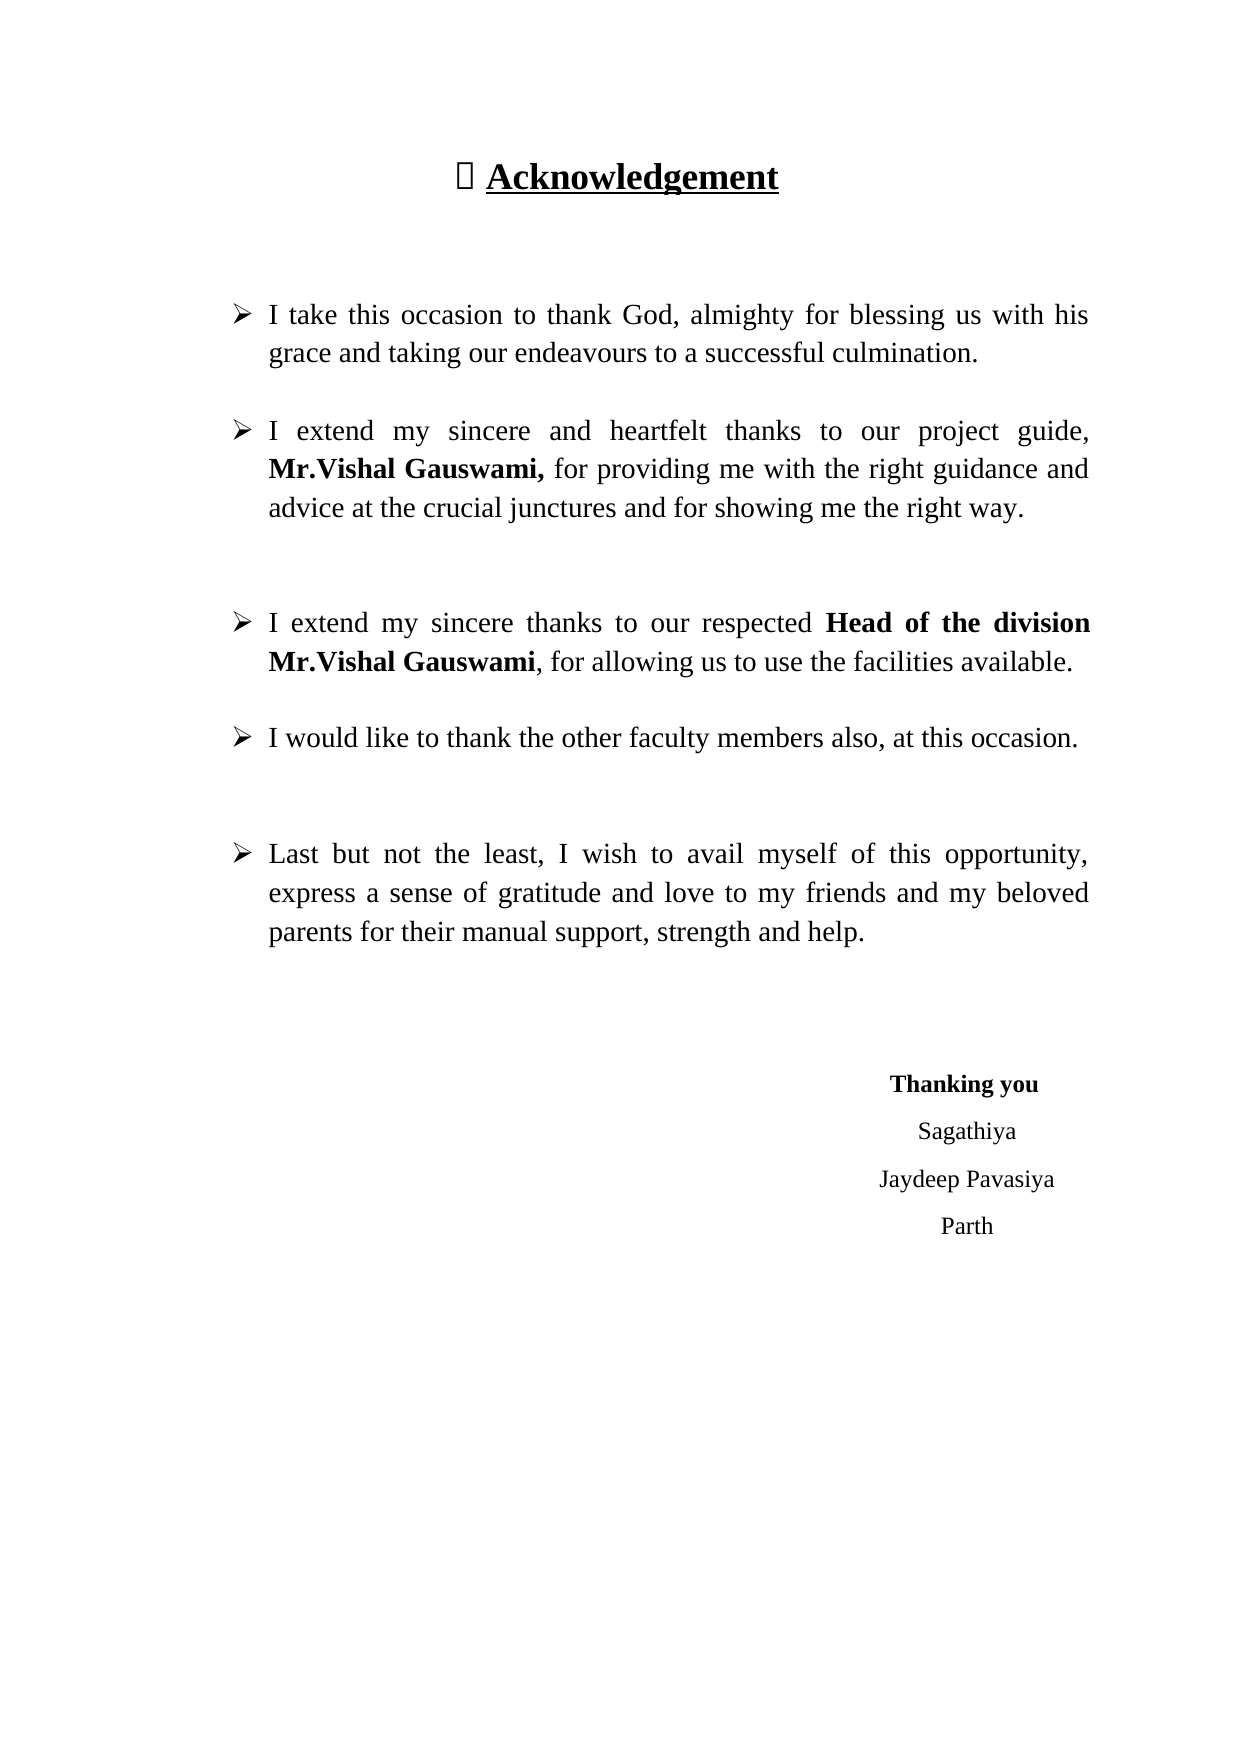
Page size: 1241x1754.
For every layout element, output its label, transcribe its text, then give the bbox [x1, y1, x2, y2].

list I extend my sincere and heartfelt thanks to our project guide, Mr.Vishal Gauswami, for providing me with the right guidance and advice at the crucial junctures and for showing me the right way. [231, 413, 1090, 523]
list I take this occasion to thank God, almighty for blessing us with his grace and taking our endeavours to a successful culmination. [231, 297, 1089, 369]
list Last but not the least, I wish to avail myself of this opportunity, express a sense of gratitude and love to my friends and my beloved parents for their manual support, strength and help. [231, 836, 1090, 947]
list I extend my sincere thanks to our respected Head of the division Mr.Vishal Gauswami, for allowing us to use the facilities available. [231, 605, 1091, 678]
text Thanking you Sagathiya Jaydeep Pavasiya Parth [869, 1069, 1059, 1240]
list I would like to thank the other faculty members also, at this occasion. [231, 721, 1157, 754]
